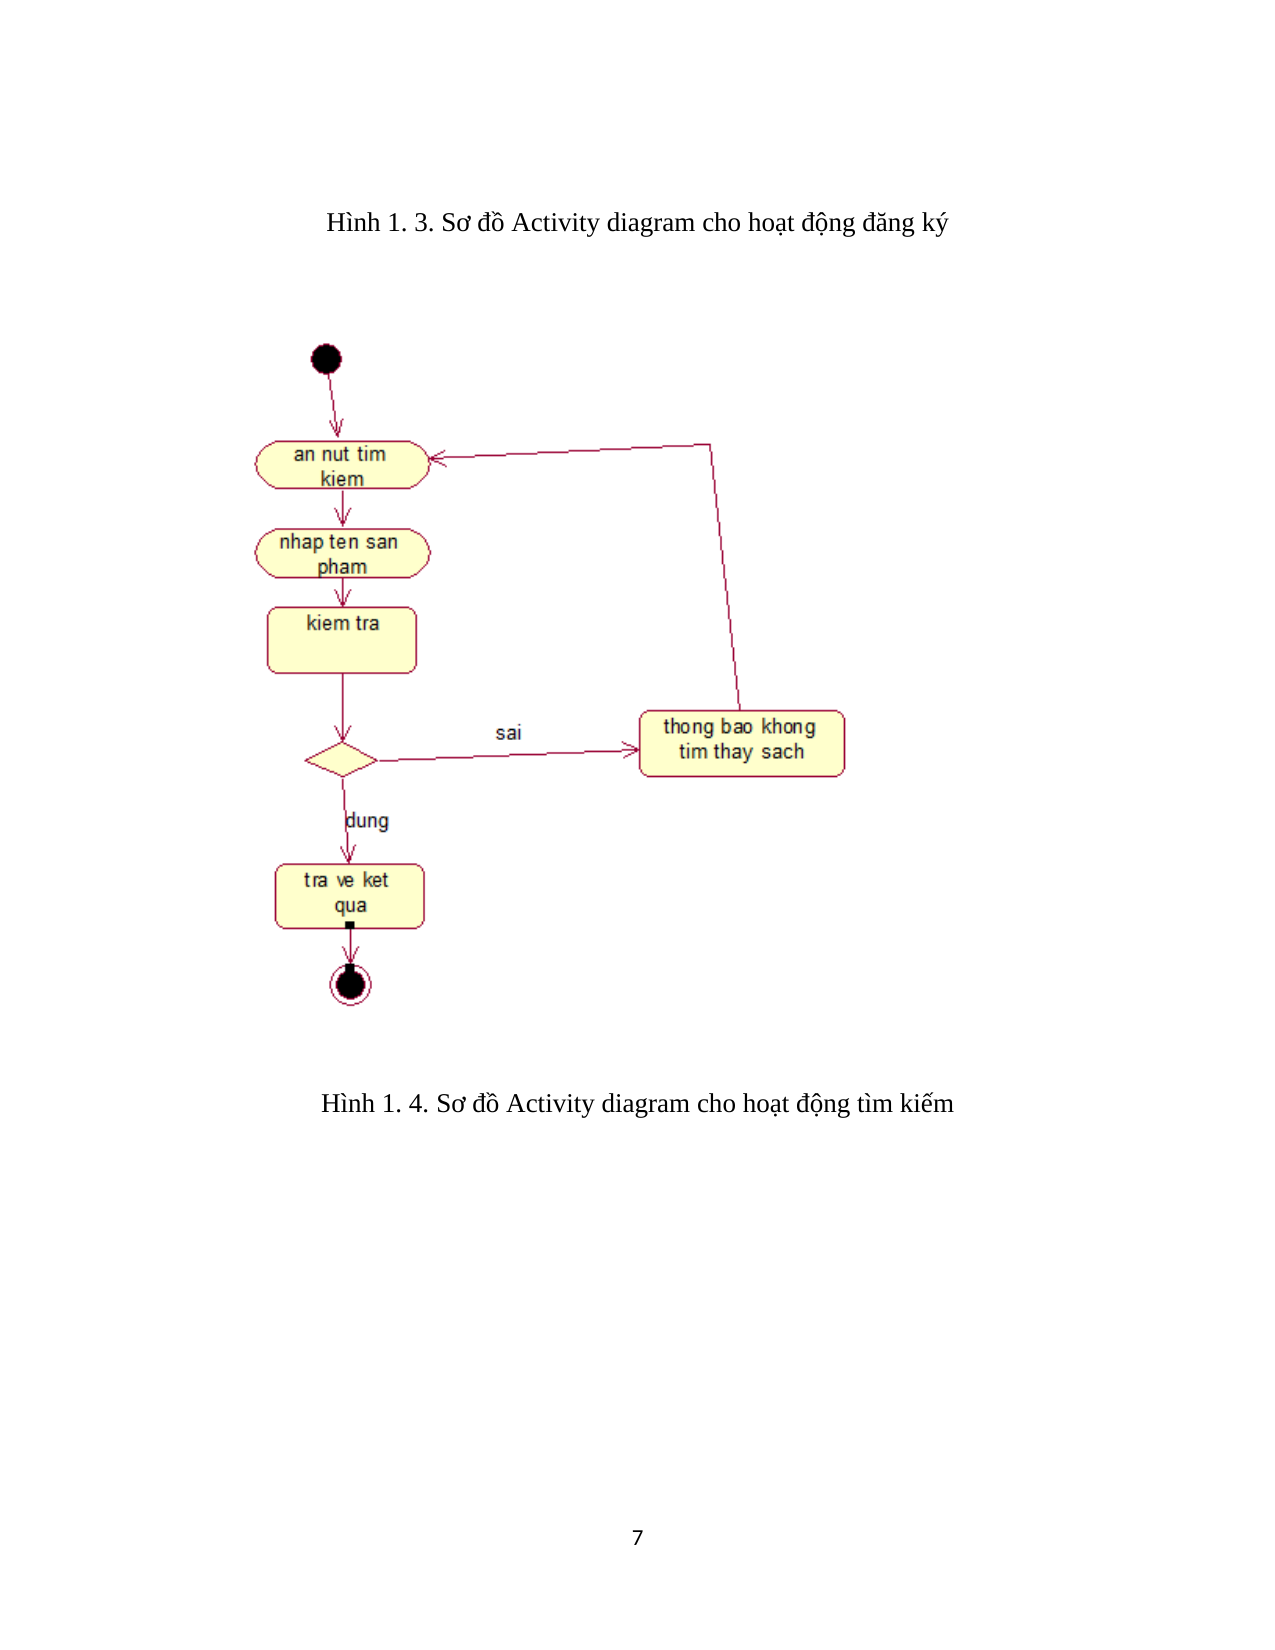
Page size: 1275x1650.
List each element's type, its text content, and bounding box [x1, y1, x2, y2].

text Hình 1. 3. Sơ đồ Activity diagram cho hoạt động đăng ký [150, 206, 1125, 237]
text Hình 1. 4. Sơ đồ Activity diagram cho hoạt động tìm kiếm [150, 1087, 1125, 1118]
